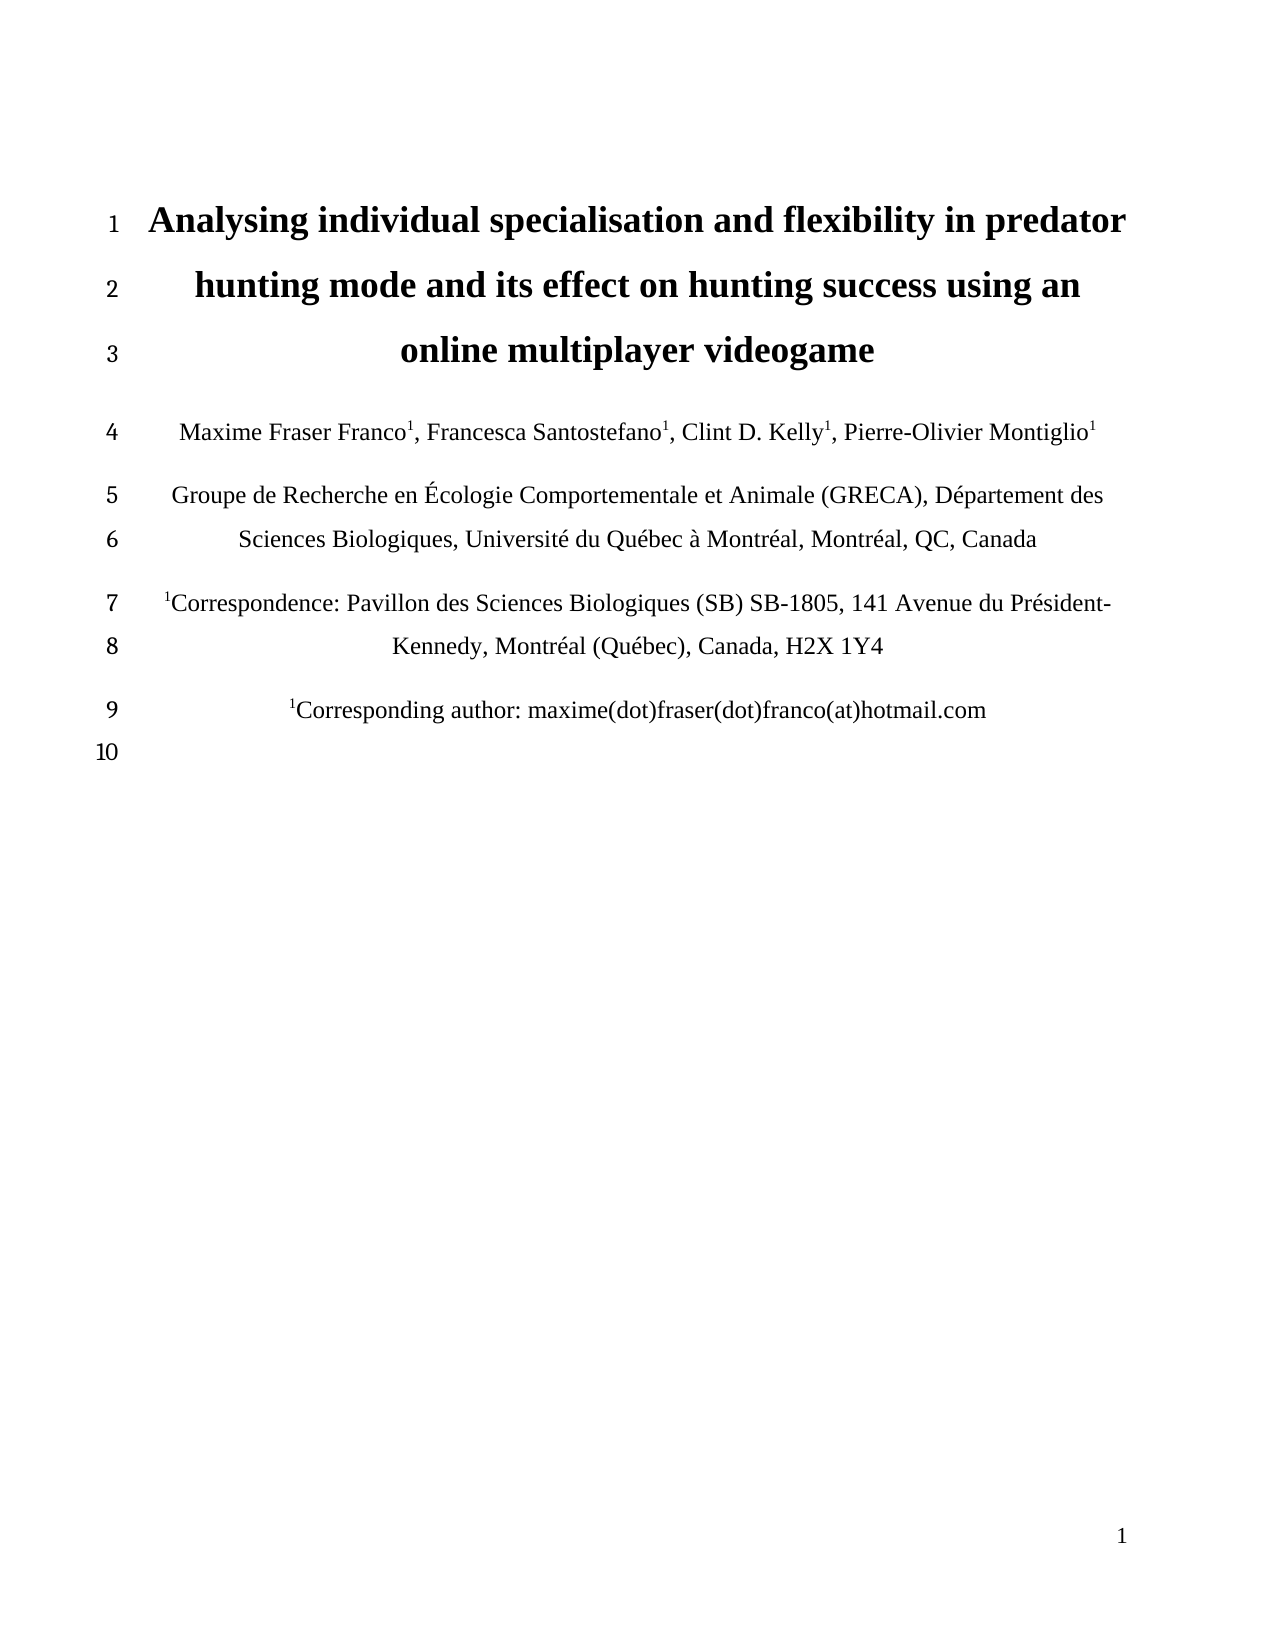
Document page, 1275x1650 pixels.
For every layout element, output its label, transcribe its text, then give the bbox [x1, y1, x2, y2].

title Analysing individual specialisation and flexibility in predator hunting mode and its effect on hunting success using an online multiplayer videogame [148, 198, 1127, 370]
subtitle 1Correspondence: Pavillon des Sciences Biologiques (SB) SB-1805, 141 Avenue du Président-Kennedy, Montréal (Québec), Canada, H2X 1Y4 [148, 588, 1127, 659]
subtitle Groupe de Recherche en Écologie Comportementale et Animale (GRECA), Département des Sciences Biologiques, Université du Québec à Montréal, Montréal, QC, Canada [148, 481, 1127, 552]
subtitle 1Corresponding author: maxime(dot)fraser(dot)franco(at)hotmail.com [148, 695, 1127, 723]
text Maxime Fraser Franco1, Francesca Santostefano1, Clint D. Kelly1, Pierre-Olivier Montiglio1 [148, 417, 1127, 445]
